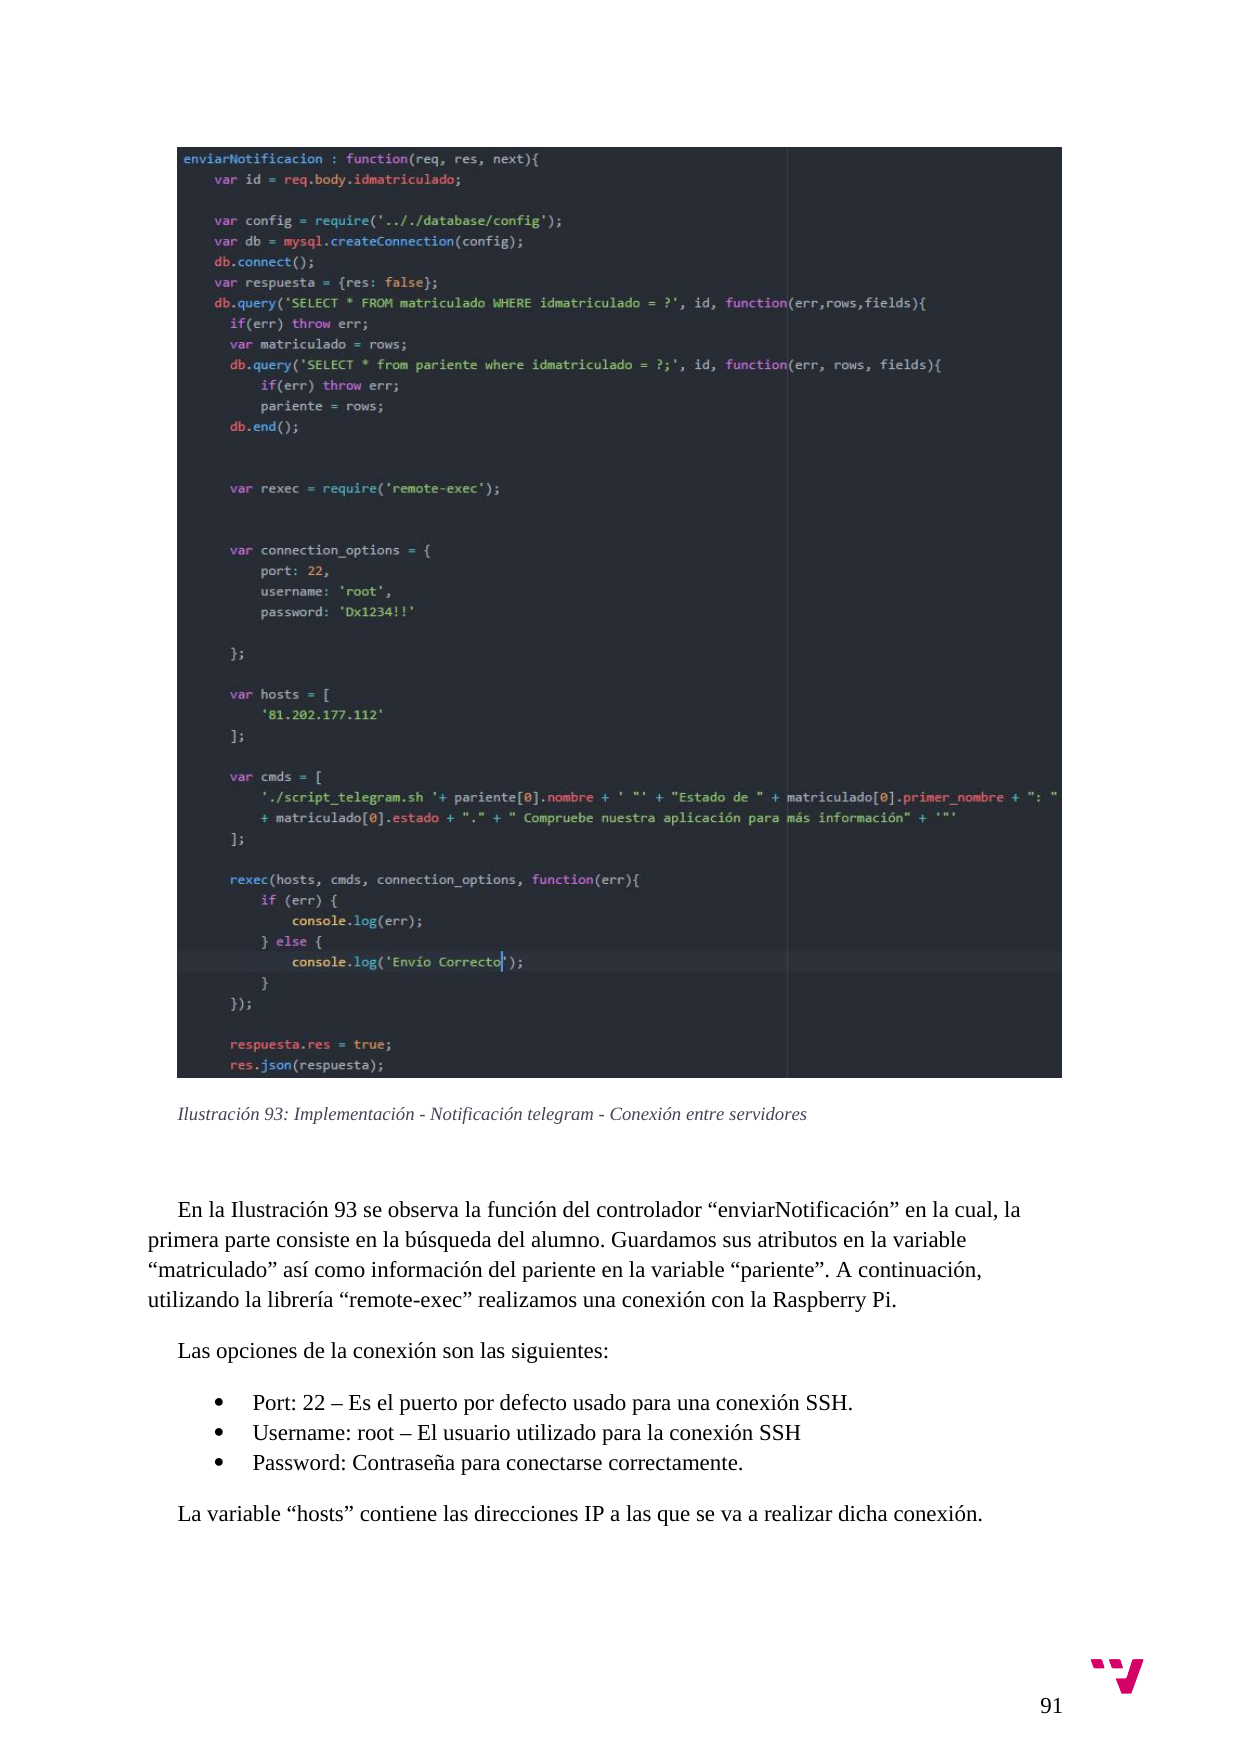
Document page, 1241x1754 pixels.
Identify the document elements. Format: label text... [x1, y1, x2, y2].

list Password: Contraseña para conectarse correctamente. [215, 1449, 1063, 1475]
text Las opciones de la conexión son las siguientes: [148, 1338, 1063, 1364]
picture [1090, 1659, 1144, 1694]
picture [177, 147, 1062, 1078]
text La variable “hosts” contiene las direcciones IP a las que se va a realizar dicha conexión. [177, 1500, 1063, 1526]
list Username: root – El usuario utilizado para la conexión SSH [215, 1419, 1063, 1445]
text En la Ilustración 93 se observa la función del controlador “enviarNotificación” en la cual, la primera parte consiste en la búsqueda del alumno. Guardamos sus atributos en la variable “matriculado” así como información del pariente en la variable “pariente”. A continuación, utilizando la librería “remote-exec” realizamos una conexión con la Raspberry Pi. [148, 1196, 1063, 1313]
text Ilustración 93: Implementación - Notificación telegram - Conexión entre servidores [148, 1102, 1063, 1124]
list Port: 22 – Es el puerto por defecto usado para una conexión SSH. [215, 1389, 1063, 1415]
